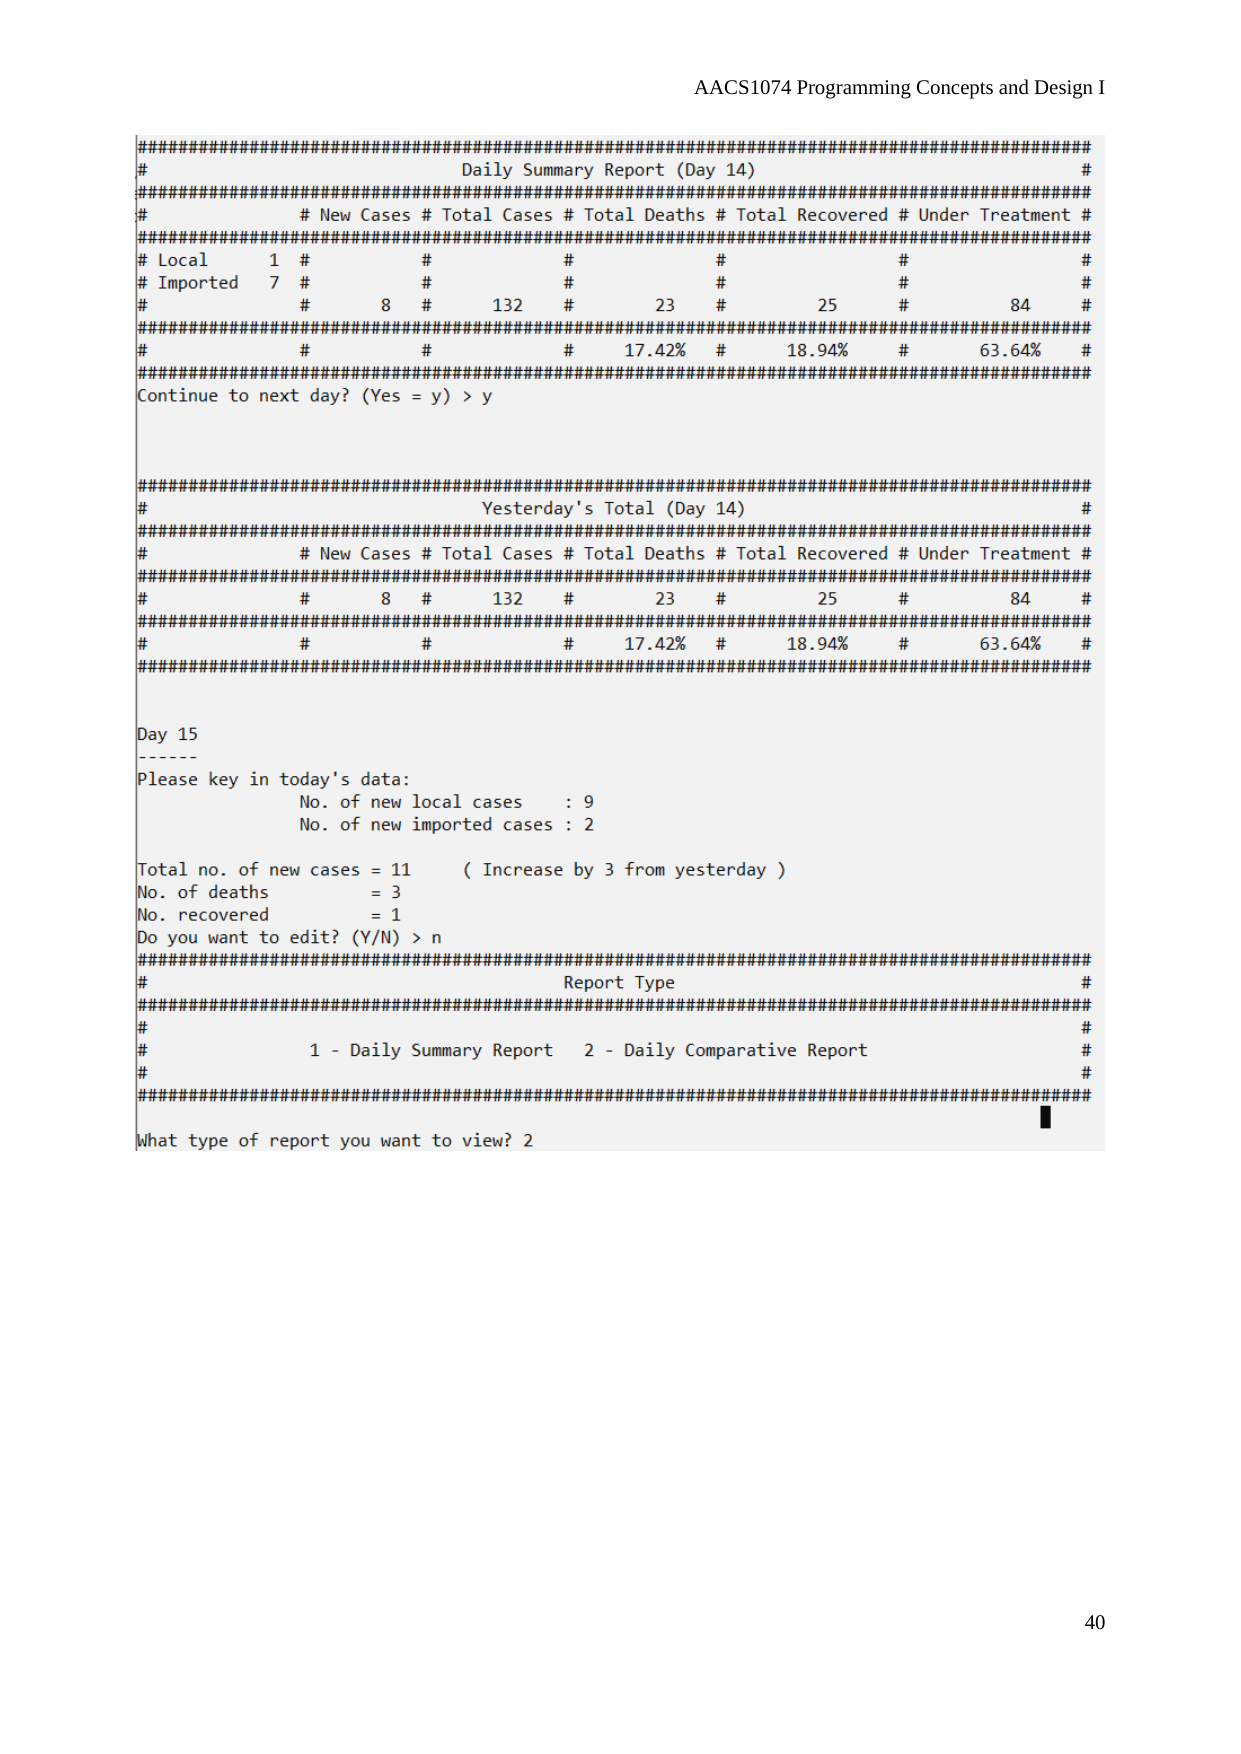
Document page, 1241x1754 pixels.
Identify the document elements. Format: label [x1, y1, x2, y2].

picture [135, 135, 1106, 1151]
